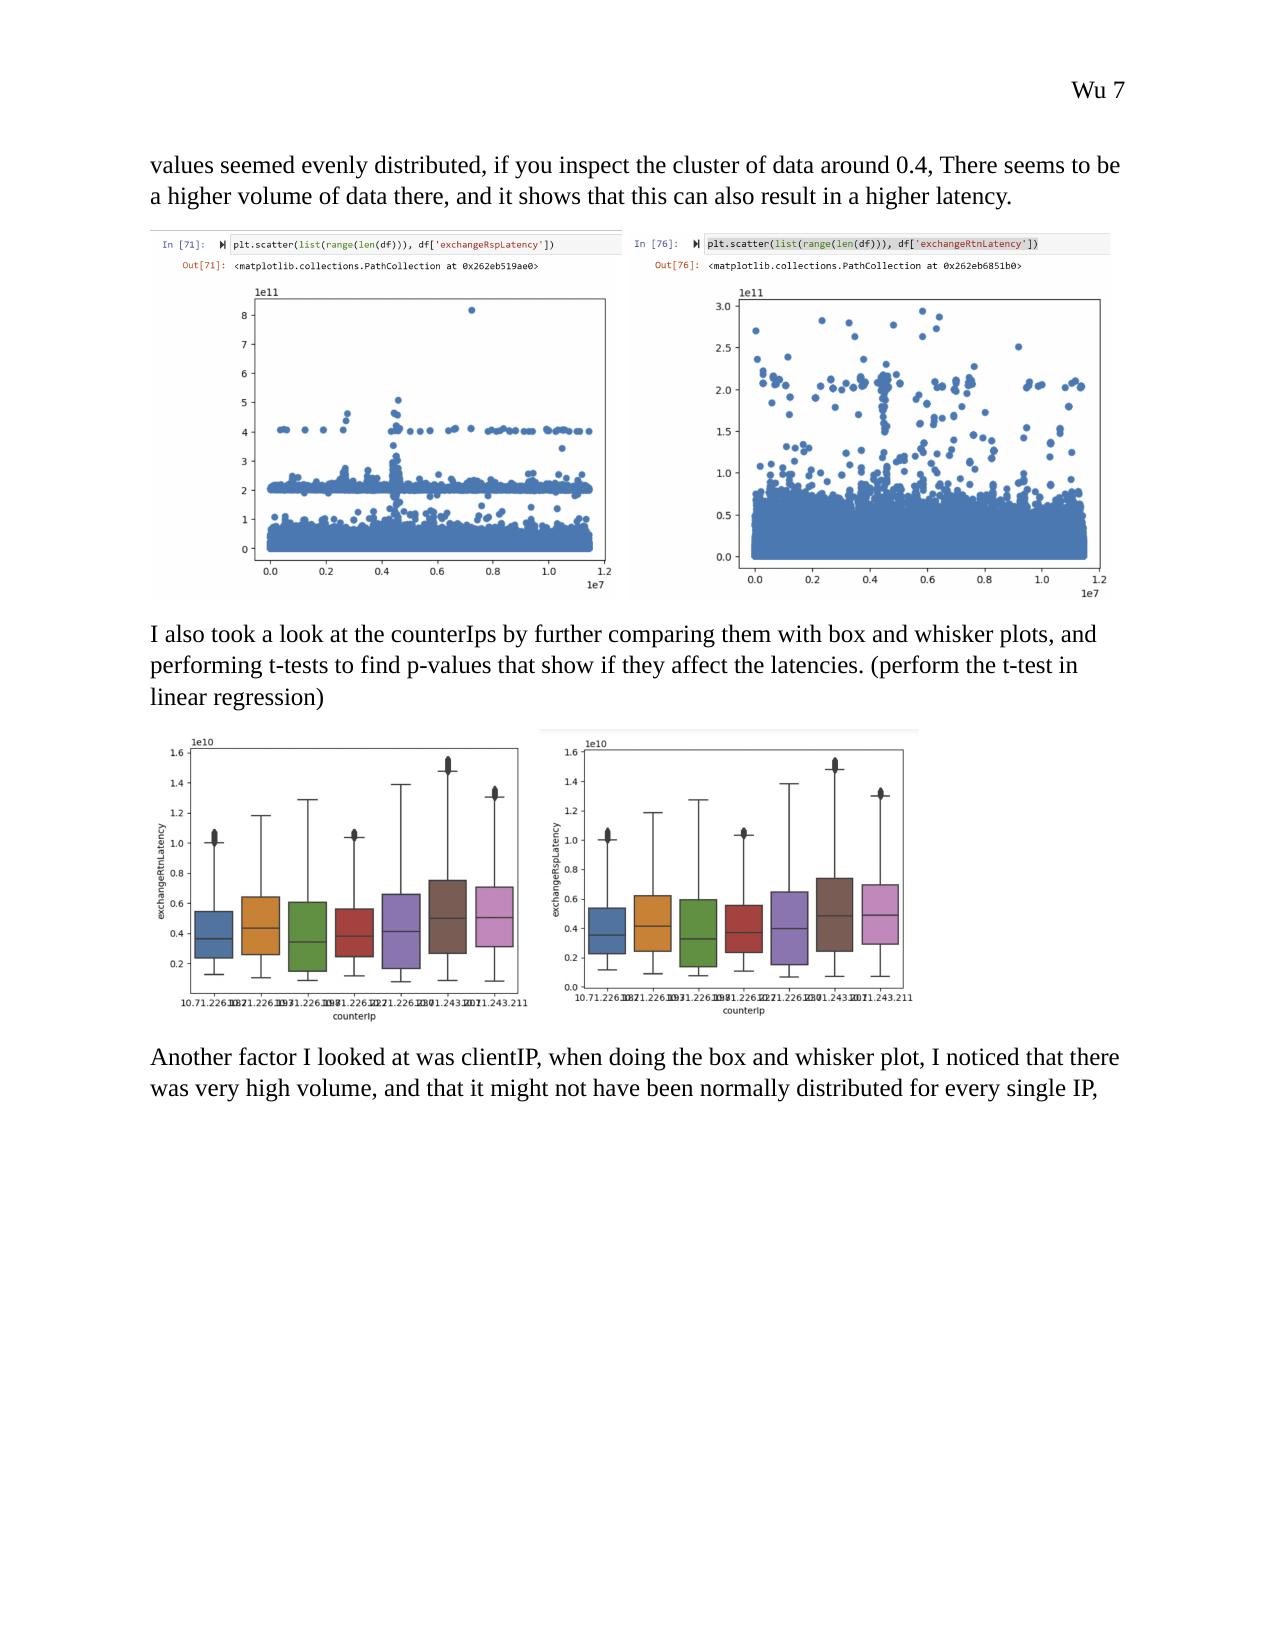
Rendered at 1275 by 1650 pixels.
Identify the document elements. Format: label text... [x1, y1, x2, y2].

picture [150, 228, 622, 601]
picture [628, 229, 1111, 601]
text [150, 150, 1125, 210]
text I also took a look at the counterIps by further comparing them with box and whisker plots, and performing t-tests to find p-values that show if they affect the latencies. (perform the t-test in linear regression) [150, 619, 1125, 710]
picture [150, 733, 534, 1024]
text Another factor I looked at was clientIP, when doing the box and whisker plot, I noticed that there was very high volume, and that it might not have been normally distributed for every single IP, which can be a potential error in analysis from collecting data. [150, 1042, 1125, 1102]
picture [539, 729, 919, 1024]
